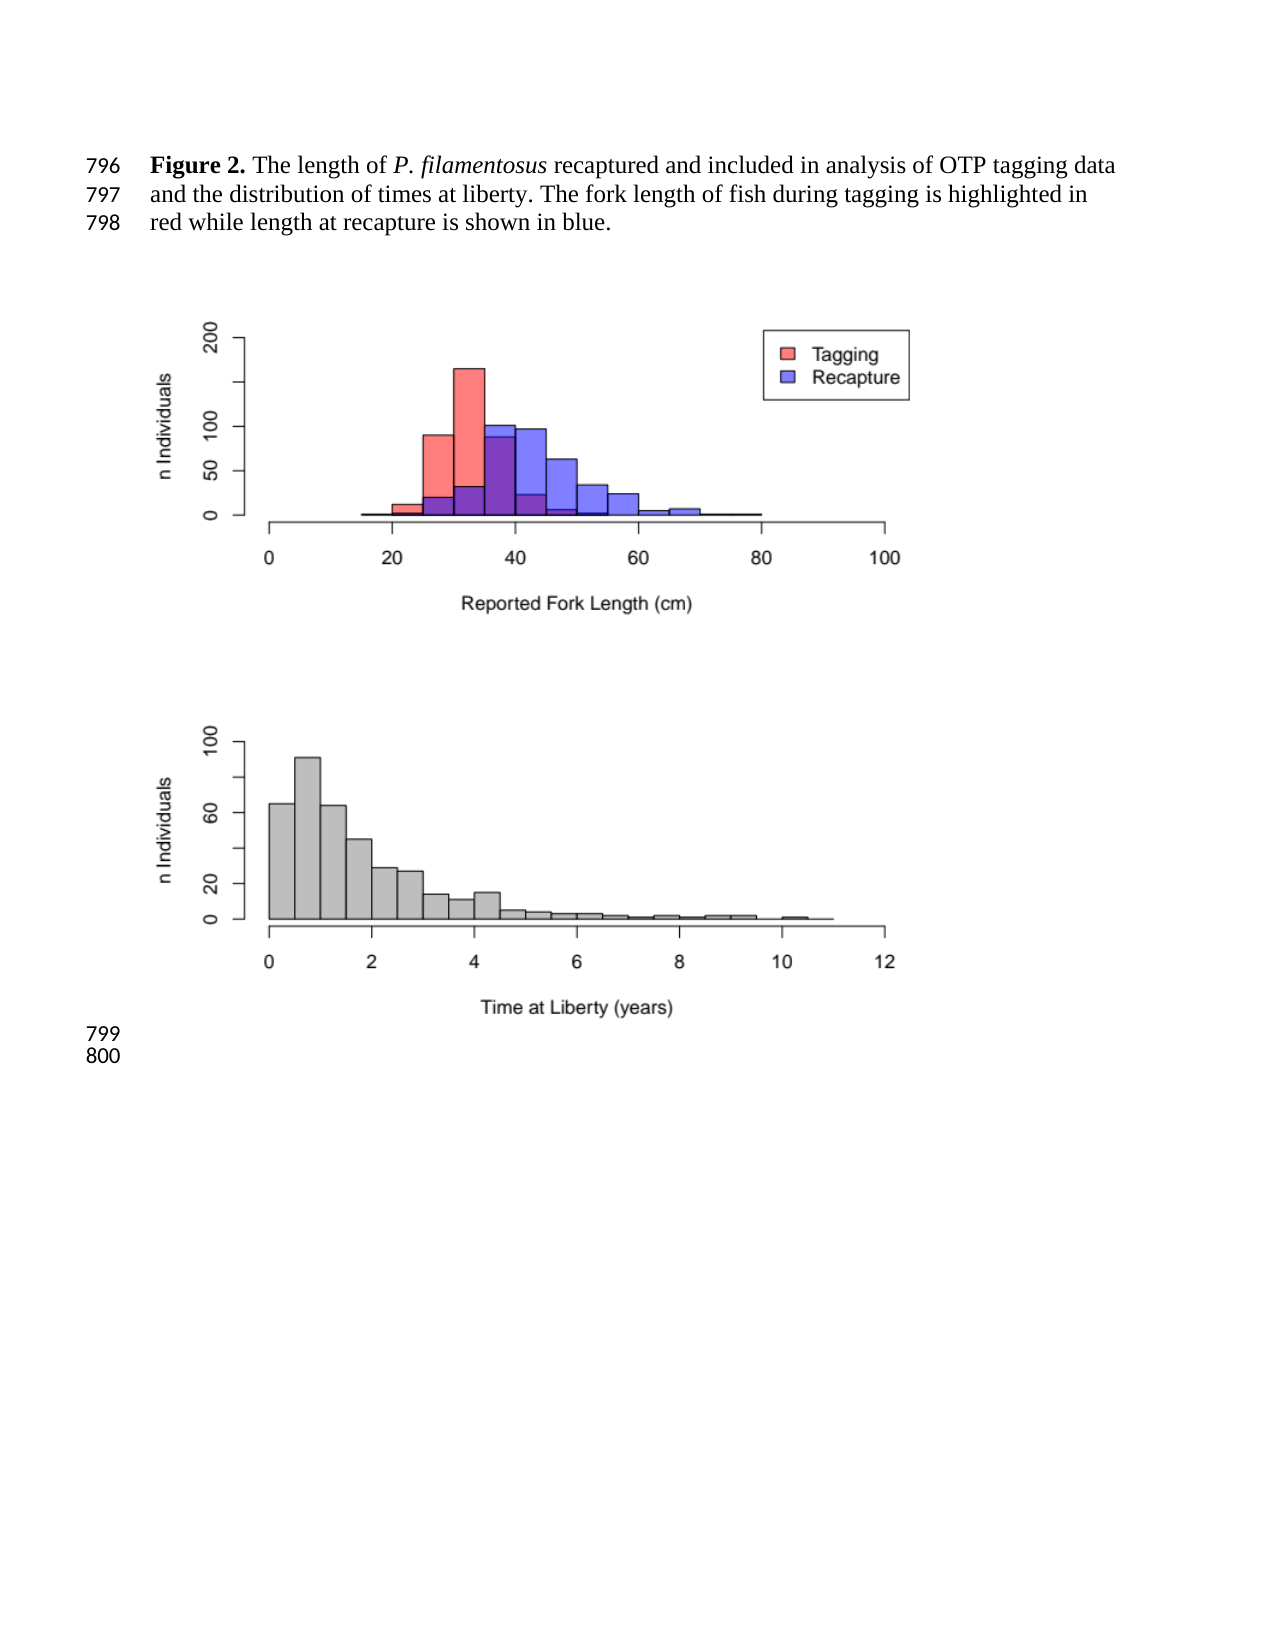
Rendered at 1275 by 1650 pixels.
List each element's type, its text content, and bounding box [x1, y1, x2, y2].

text Figure 2. The length of P. filamentosus recaptured and included in analysis of OTP tagging data and the distribution of times at liberty. The fork length of fish during tagging is highlighted in red while length at recapture is shown in blue. [150, 150, 1125, 236]
